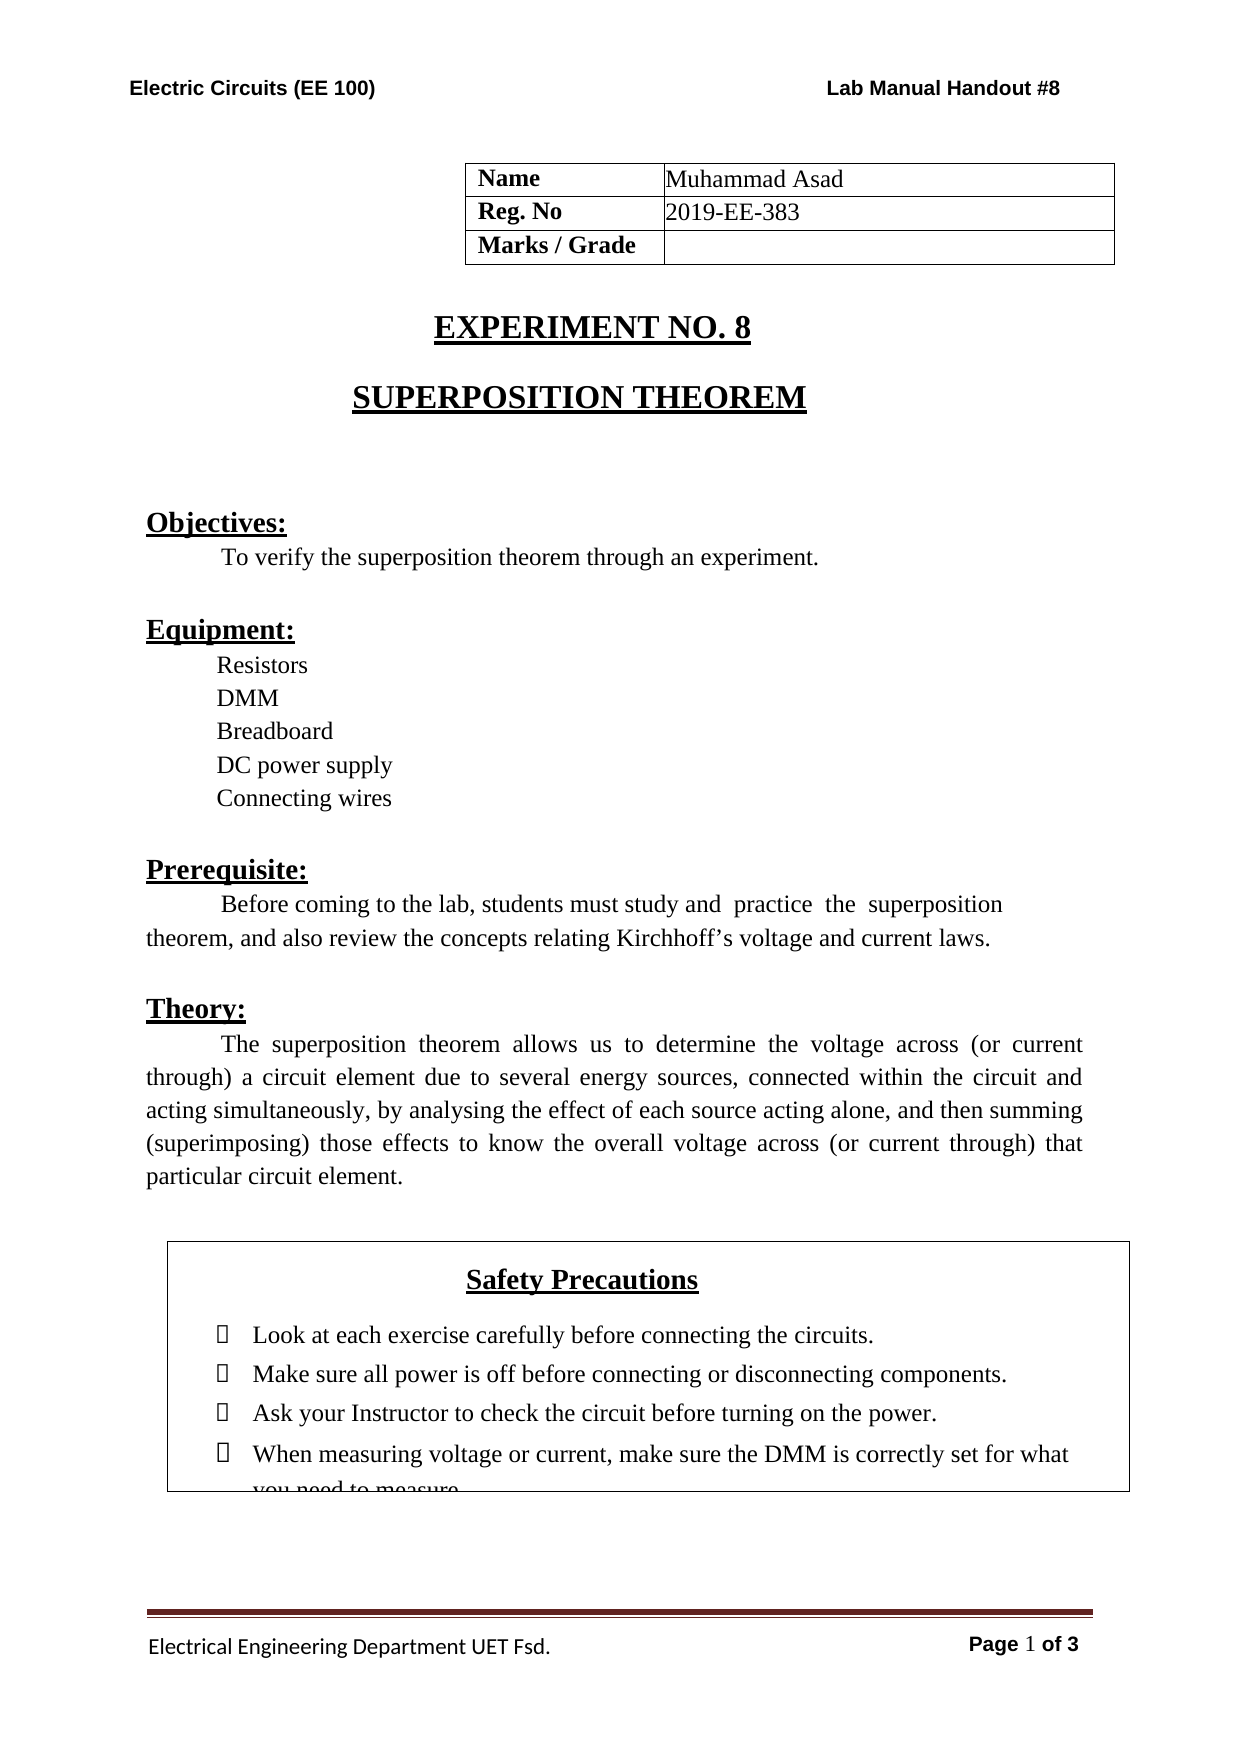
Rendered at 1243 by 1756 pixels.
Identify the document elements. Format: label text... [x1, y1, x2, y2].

text To verify the superposition theorem through an experiment. [221, 542, 1143, 571]
subtitle Prerequisite: [146, 852, 1143, 885]
text Breadboard [216, 716, 1143, 745]
table_cell [665, 231, 1114, 263]
table_cell Marks / Grade [466, 231, 664, 263]
text Before coming to the lab, students must study and practice the superposition theorem, and also review the concepts relating Kirchhoff’s voltage and current laws. [146, 889, 1091, 951]
table_header Muhammad Asad [665, 164, 1114, 196]
table_cell Reg. No [466, 197, 664, 229]
subtitle Objectives: [146, 505, 1143, 538]
text The superposition theorem allows us to determine the voltage across (or current through) a circuit element due to several energy sources, connected within the circuit and acting simultaneously, by analysing the effect of each source acting alone, and then summing (superimposing) those effects to know the overall voltage across (or current through) that particular circuit element. [146, 1029, 1084, 1190]
subtitle Equipment: [146, 612, 1143, 646]
text DC power supply Connecting wires [216, 750, 395, 811]
table_header Name [466, 164, 664, 196]
subtitle Theory: [146, 991, 1143, 1025]
text EXPERIMENT NO. 8 SUPERPOSITION THEOREM [352, 308, 809, 416]
table_cell 2019-EE-383 [665, 197, 1114, 229]
text Resistors DMM [216, 650, 310, 712]
